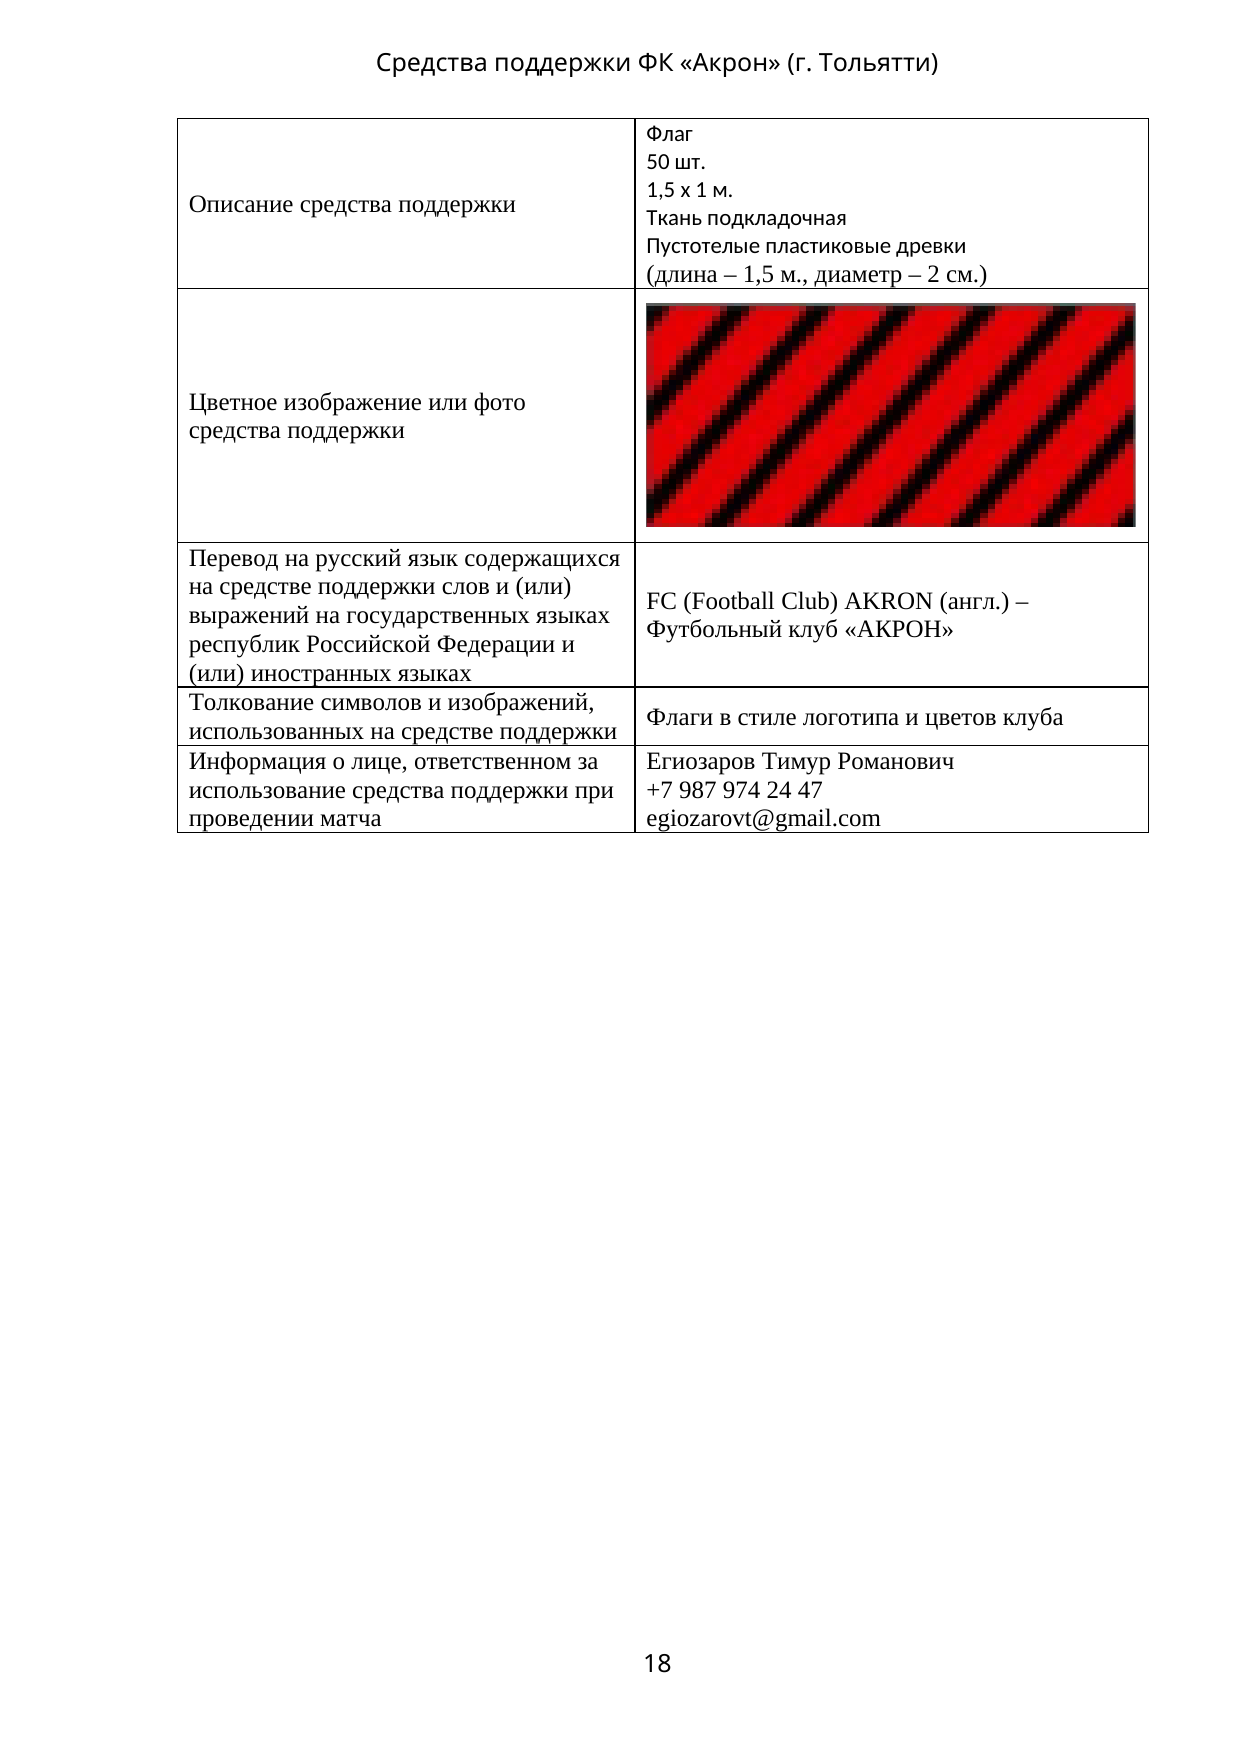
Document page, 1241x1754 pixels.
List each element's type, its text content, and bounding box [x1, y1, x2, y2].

table_cell Информация о лице, ответственном за использование средства поддержки при проведении матча [178, 746, 634, 832]
table_header Описание средства поддержки [178, 119, 634, 288]
table_header [636, 119, 1148, 288]
picture [646, 303, 1136, 527]
table_cell Перевод на русский язык содержащихся на средстве поддержки слов и (или) выражений на государственных языках республик Российской Федерации и (или) иностранных языках [178, 543, 634, 686]
table_cell Толкование символов и изображений, использованных на средстве поддержки [178, 688, 634, 745]
table_cell Цветное изображение или фото средства поддержки [178, 289, 634, 542]
table_cell [636, 746, 1148, 832]
